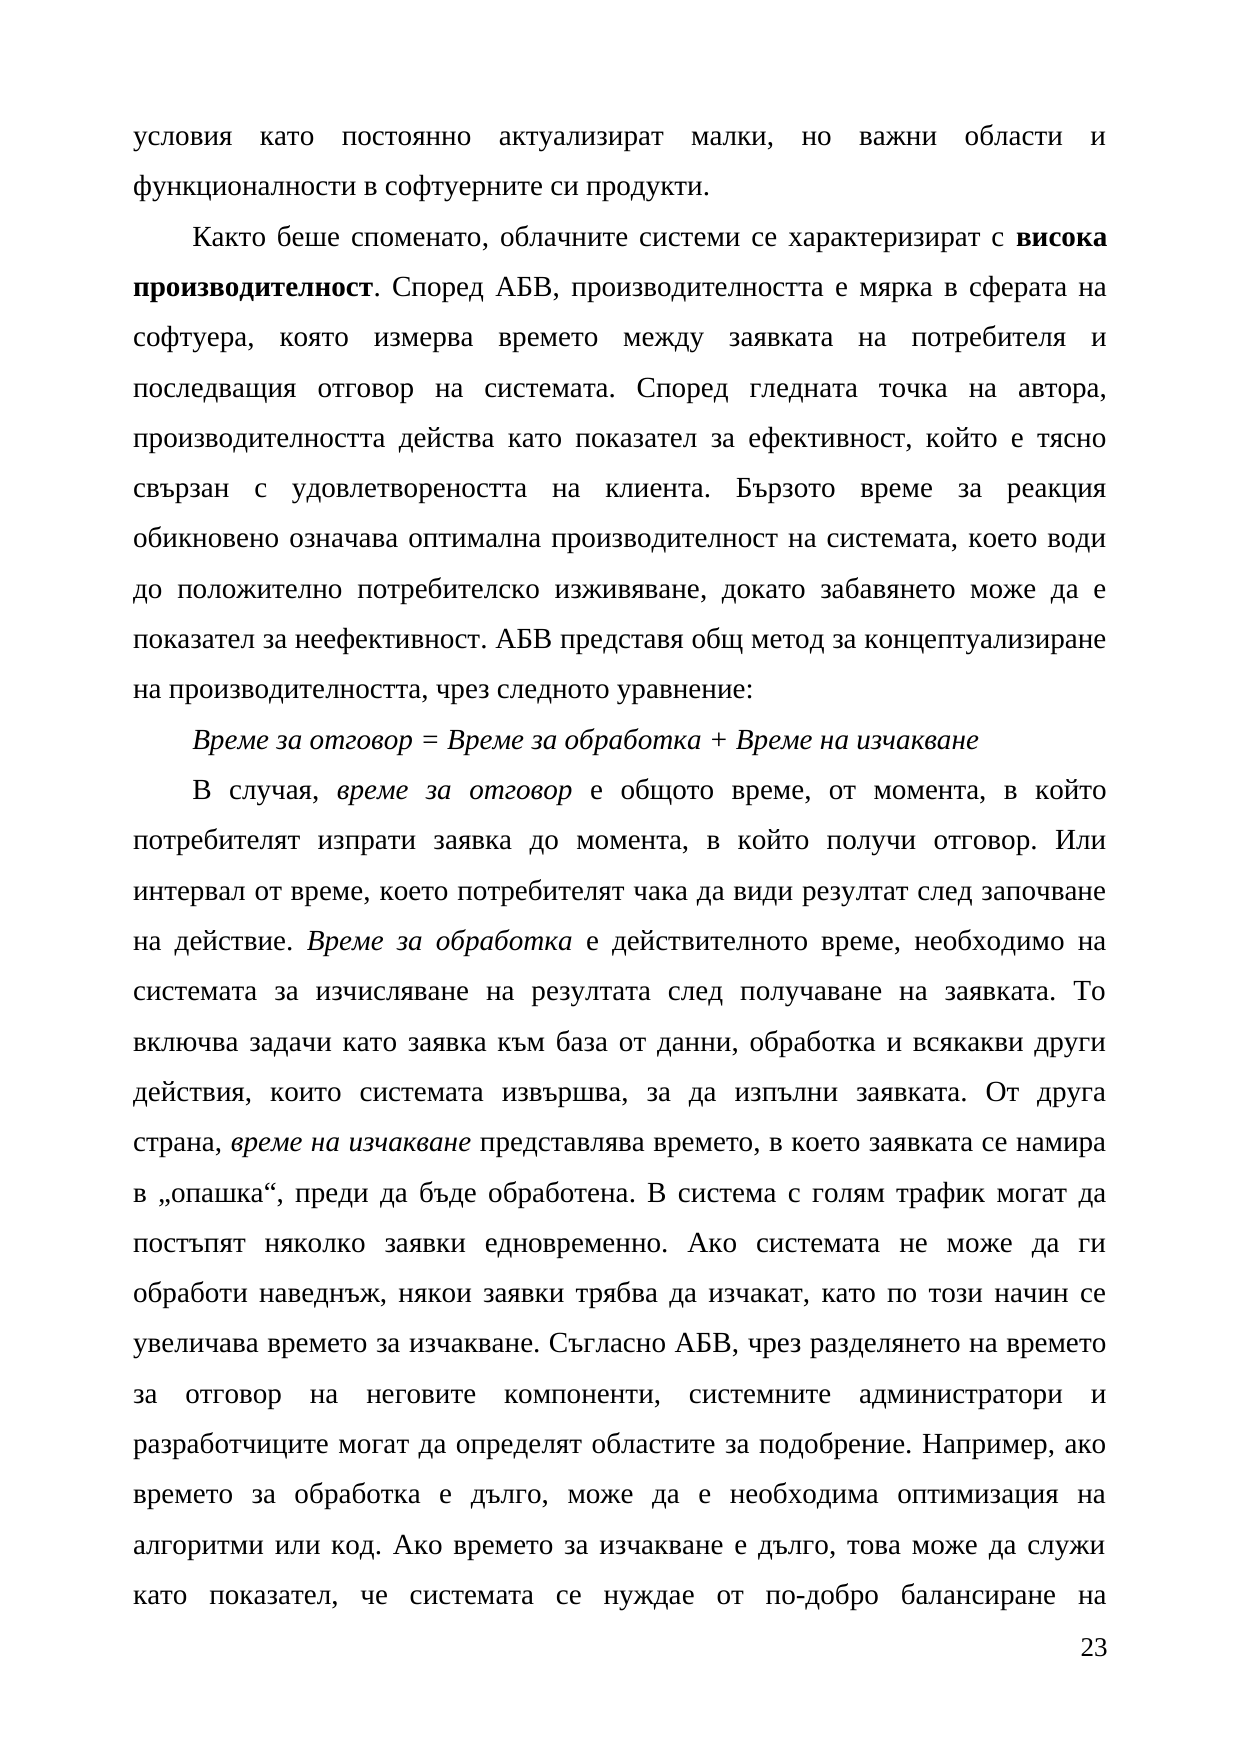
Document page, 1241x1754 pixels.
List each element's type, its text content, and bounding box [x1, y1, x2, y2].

text Както беше споменато, облачните системи се характеризират с висока производителност. Според АБВ, производителността е мярка в сферата на софтуера, която измерва времето между заявката на потребителя и последващия отговор на системата. Според гледната точка на автора, производителността действа като показател за ефективност, който е тясно свързан с удовлетвореността на клиента. Бързото време за реакция обикновено означава оптимална производителност на системата, което води до положително потребителско изживяване, докато забавянето може да е показател за неефективност. АБВ представя общ метод за концептуализиране на производителността, чрез следното уравнение: [133, 219, 1107, 705]
text Време за отговор = Време за обработка + Време на изчакване [133, 722, 1107, 755]
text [133, 772, 1107, 1611]
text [133, 118, 1107, 202]
